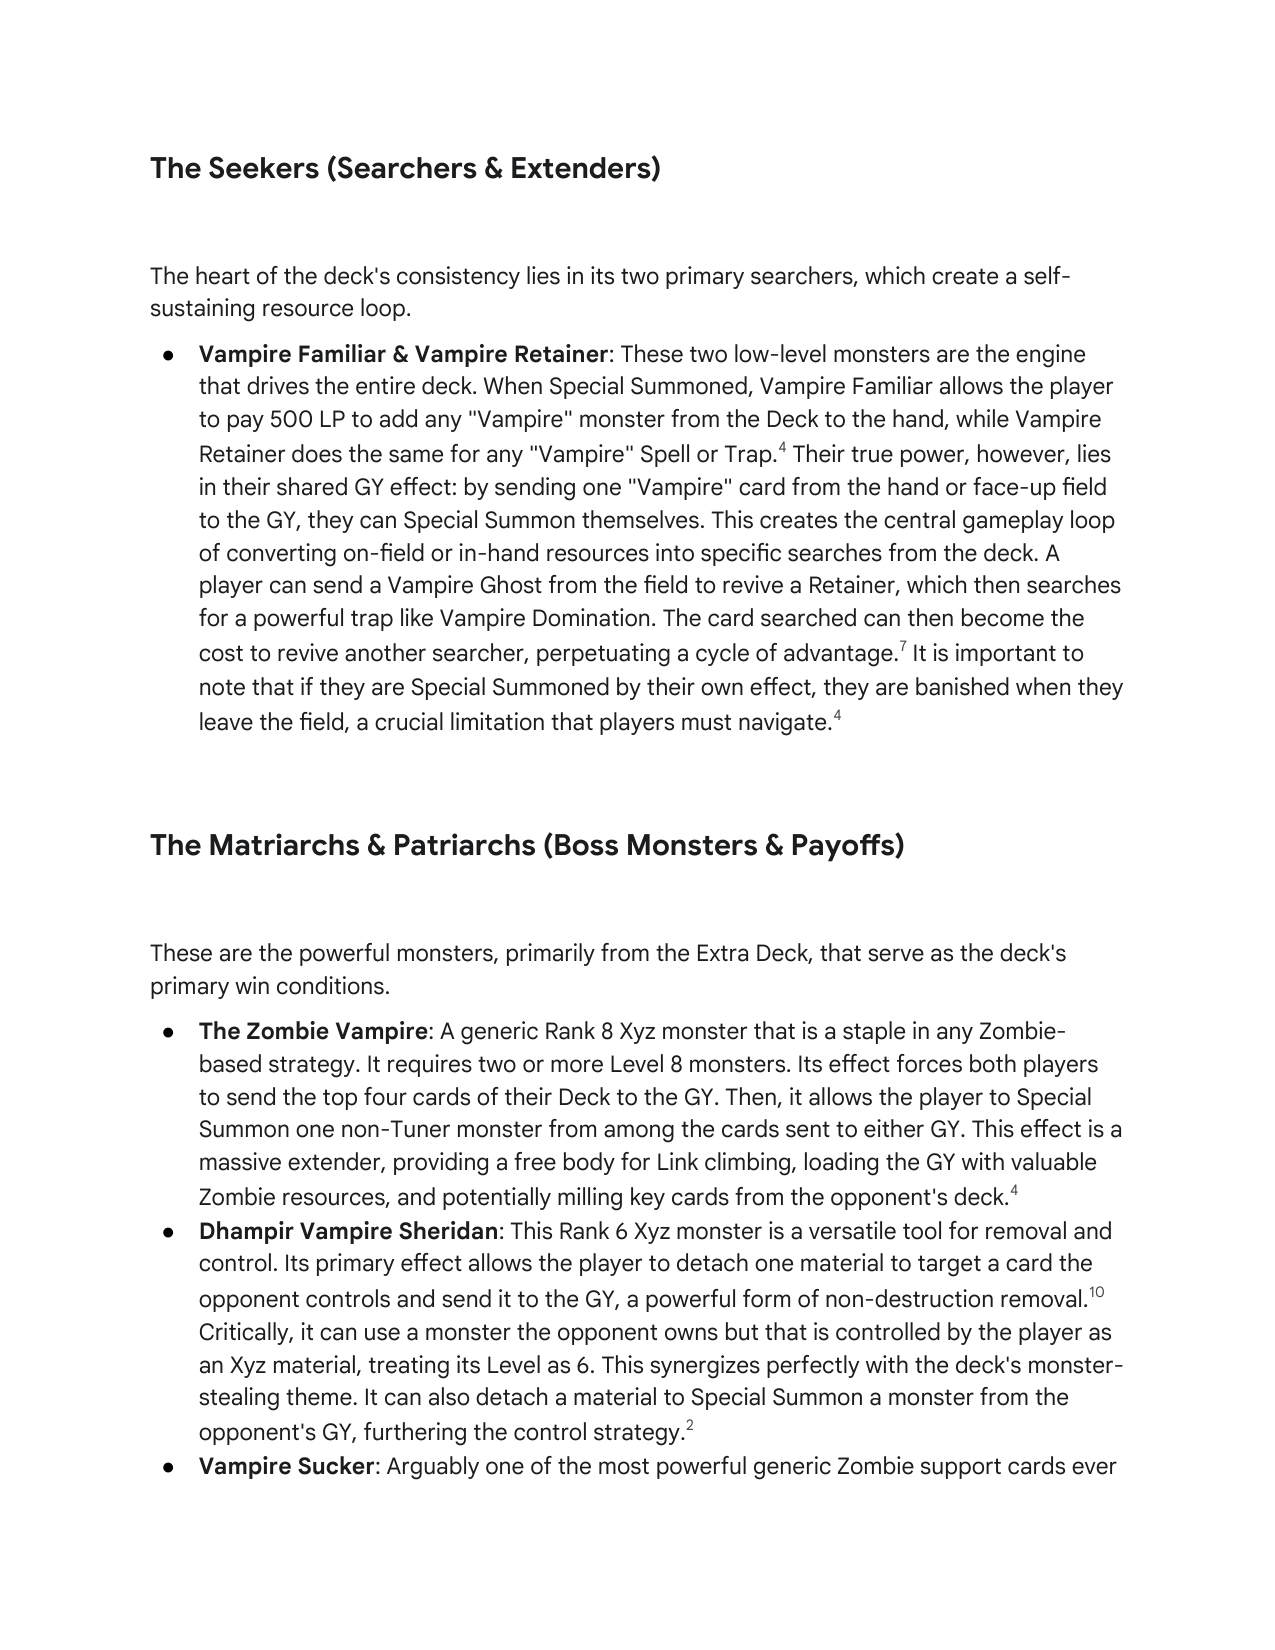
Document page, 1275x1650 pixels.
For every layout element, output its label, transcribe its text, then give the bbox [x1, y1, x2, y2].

list The Zombie Vampire: A generic Rank 8 Xyz monster that is a staple in any Zombie-based strategy. It requires two or more Level 8 monsters. Its effect forces both players to send the top four cards of their Deck to the GY. Then, it allows the player to Special Summon one non-Tuner monster from among the cards sent to either GY. This effect is a massive extender, providing a free body for Link climbing, loading the GY with valuable Zombie resources, and potentially milling key cards from the opponent's deck.4 [161, 1017, 1125, 1213]
list Vampire Familiar & Vampire Retainer: These two low-level monsters are the engine that drives the entire deck. When Special Summoned, Vampire Familiar allows the player to pay 500 LP to add any "Vampire" monster from the Deck to the hand, while Vampire Retainer does the same for any "Vampire" Spell or Trap.4 Their true power, however, lies in their shared GY effect: by sending one "Vampire" card from the hand or face-up field to the GY, they can Special Summon themselves. This creates the central gameplay loop of converting on-field or in-hand resources into specific searches from the deck. A player can send a Vampire Ghost from the field to revive a Retainer, which then searches for a powerful trap like Vampire Domination. The card searched can then become the cost to revive another searcher, perpetuating a cycle of advantage.7 It is important to note that if they are Special Summoned by their own effect, they are banished when they leave the field, a crucial limitation that players must navigate.4 [161, 340, 1125, 737]
text The heart of the deck's consistency lies in its two primary searchers, which create a self-sustaining resource loop. [150, 262, 1125, 323]
subtitle The Matriarchs & Patriarchs (Boss Monsters & Payoffs) [150, 827, 1125, 864]
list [161, 1452, 1125, 1481]
list Dhampir Vampire Sheridan: This Rank 6 Xyz monster is a versatile tool for removal and control. Its primary effect allows the player to detach one material to target a card the opponent controls and send it to the GY, a powerful form of non-destruction removal.10 Critically, it can use a monster the opponent owns but that is controlled by the player as an Xyz material, treating its Level as 6. This synergizes perfectly with the deck's monster-stealing theme. It can also detach a material to Special Summon a monster from the opponent's GY, furthering the control strategy.2 [161, 1217, 1125, 1448]
text These are the powerful monsters, primarily from the Extra Deck, that serve as the deck's primary win conditions. [150, 939, 1125, 1001]
subtitle The Seekers (Searchers & Extenders) [150, 150, 1125, 187]
